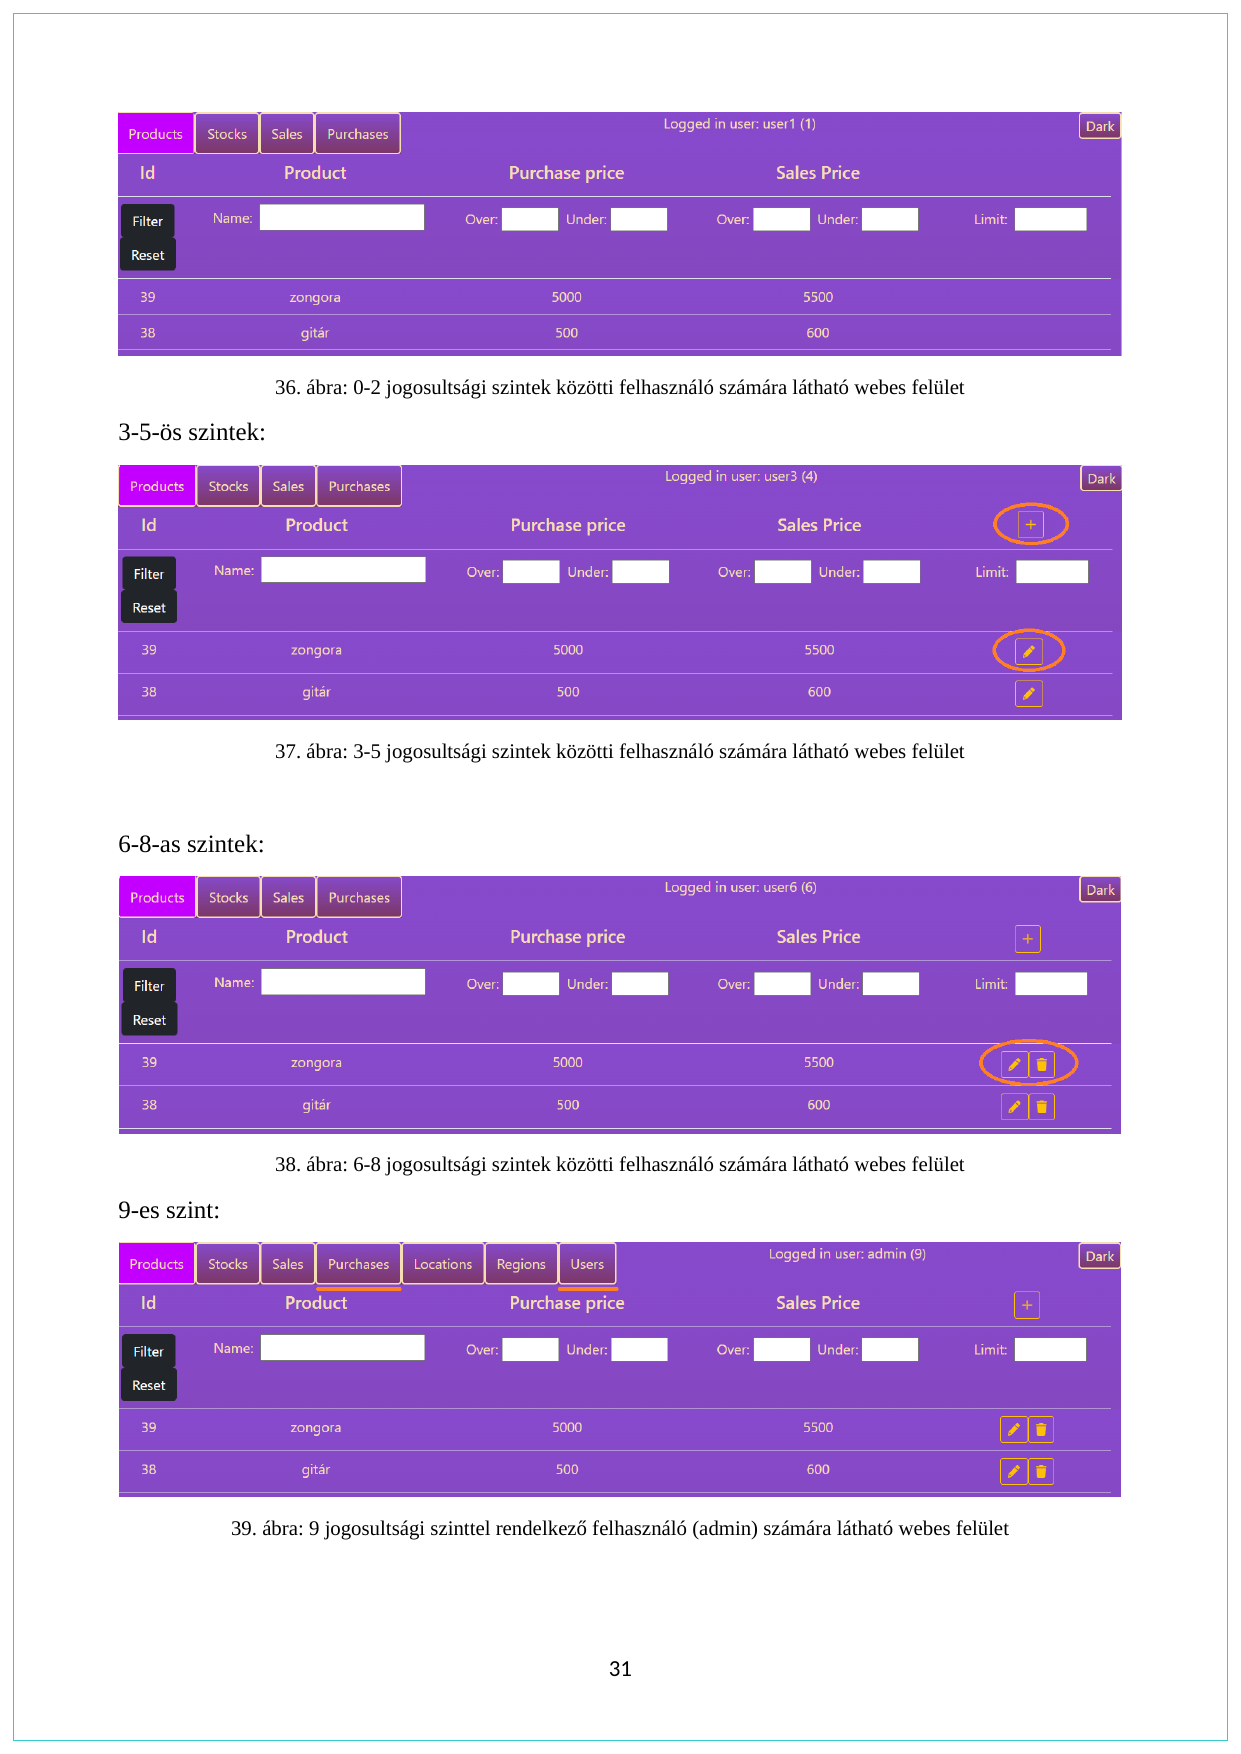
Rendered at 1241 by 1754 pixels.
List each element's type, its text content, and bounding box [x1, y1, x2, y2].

text 37. ábra: 3-5 jogosultsági szintek közötti felhasználó számára látható webes felület [118, 739, 1122, 763]
text 38. ábra: 6-8 jogosultsági szintek közötti felhasználó számára látható webes felület [118, 1152, 1122, 1176]
text 9-es szint: [118, 1195, 1122, 1223]
text 39. ábra: 9 jogosultsági szinttel rendelkező felhasználó (admin) számára látható webes felület [118, 1516, 1122, 1540]
text 36. ábra: 0-2 jogosultsági szintek közötti felhasználó számára látható webes felület [118, 375, 1122, 399]
text 6-8-as szintek: [118, 829, 1122, 858]
picture [119, 876, 1121, 1134]
picture [118, 465, 1122, 720]
picture [119, 1242, 1121, 1497]
text 3-5-ös szintek: [118, 417, 1122, 446]
picture [118, 112, 1122, 356]
